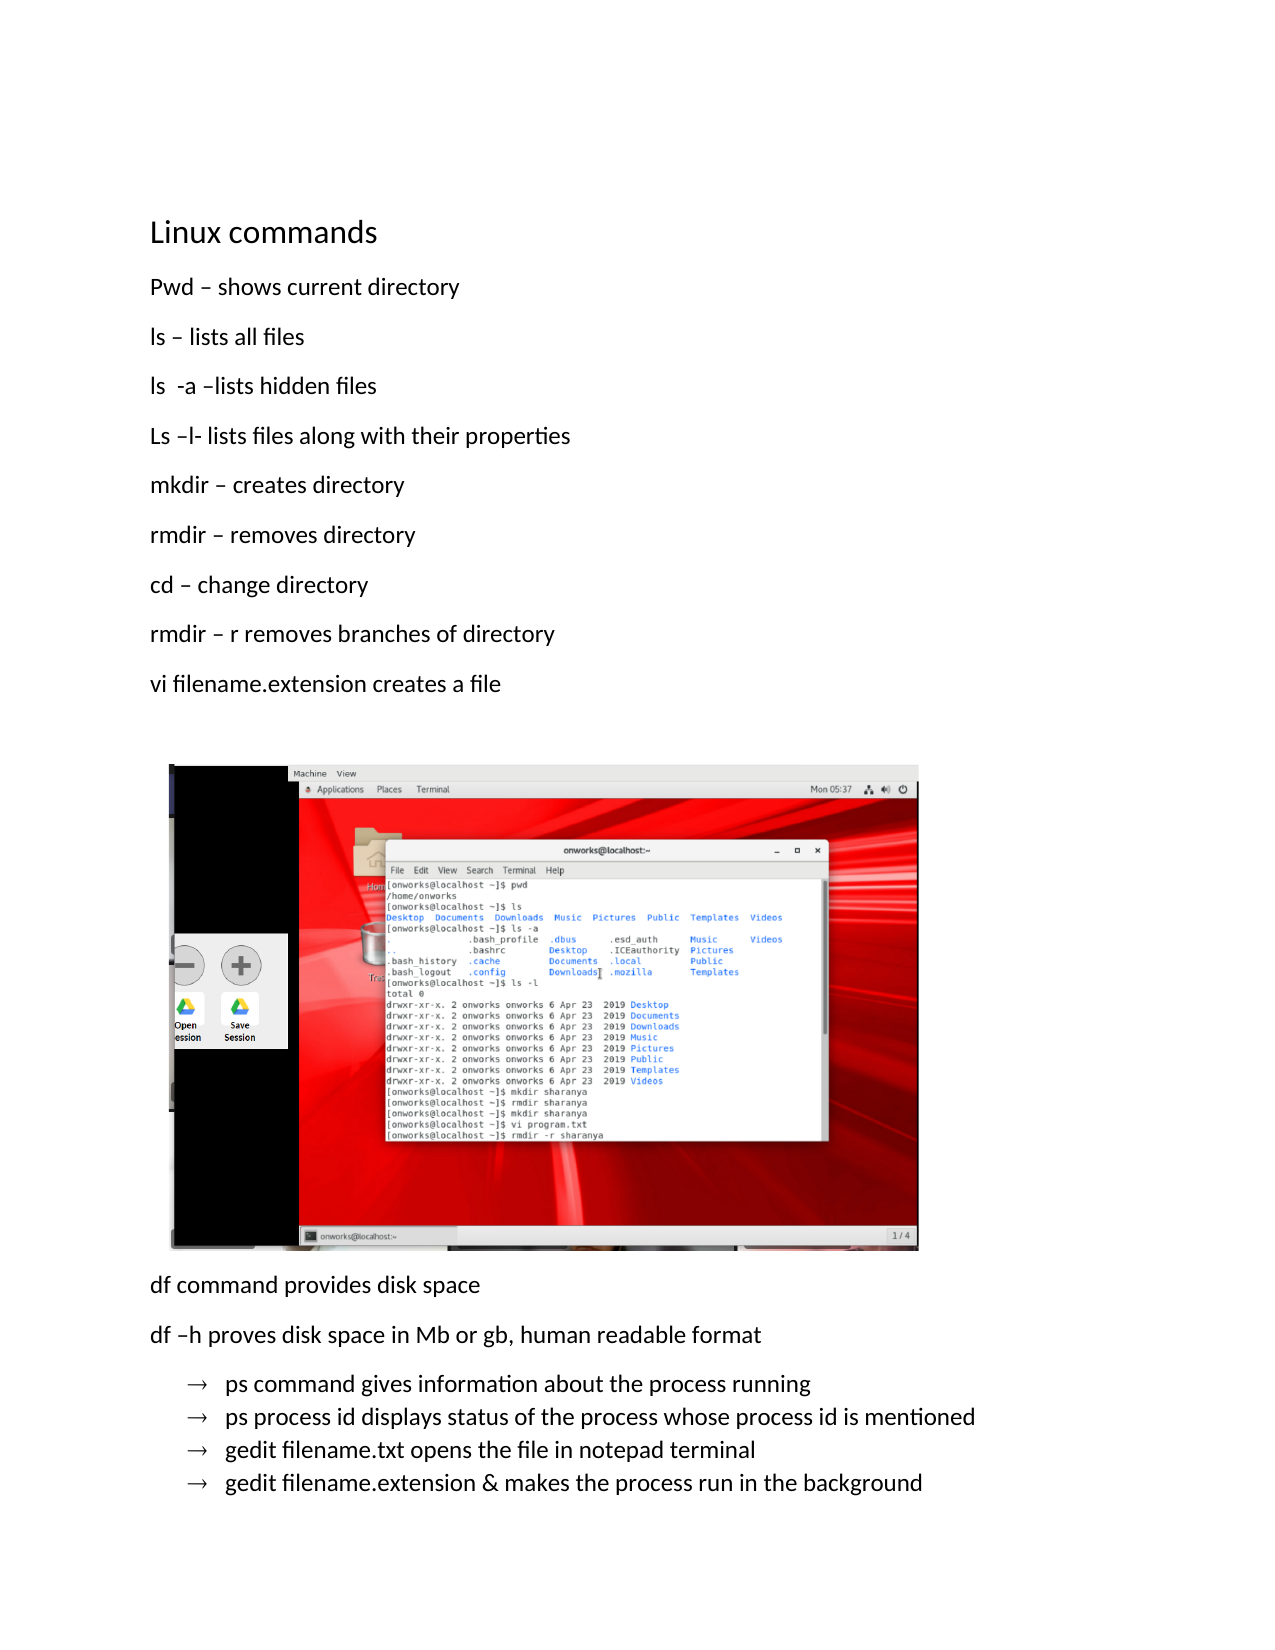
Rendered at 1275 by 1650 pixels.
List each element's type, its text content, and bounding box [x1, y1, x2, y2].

list ps process id displays status of the process whose process id is mentioned [187, 1401, 1125, 1432]
text ls – lists all files [150, 321, 1125, 351]
text Linux commands [150, 211, 1125, 251]
list ps command gives information about the process running [187, 1368, 1125, 1399]
text df –h proves disk space in Mb or gb, human readable format [150, 1319, 1125, 1349]
text Pwd – shows current directory [150, 271, 1125, 302]
text rmdir – removes directory [150, 519, 1125, 550]
text cd – change directory [150, 569, 1125, 599]
text rmdir – r removes branches of directory [150, 618, 1125, 649]
text ls -a –lists hidden files [150, 370, 1125, 401]
text Ls –l- lists files along with their properties [150, 420, 1125, 451]
text mkdir – creates directory [150, 469, 1125, 500]
list gedit filename.extension & makes the process run in the background [187, 1467, 1125, 1498]
text vi filename.extension creates a file [150, 668, 1125, 698]
text df command provides disk space [150, 1269, 1125, 1300]
list gedit filename.txt opens the file in notepad terminal [187, 1434, 1125, 1465]
